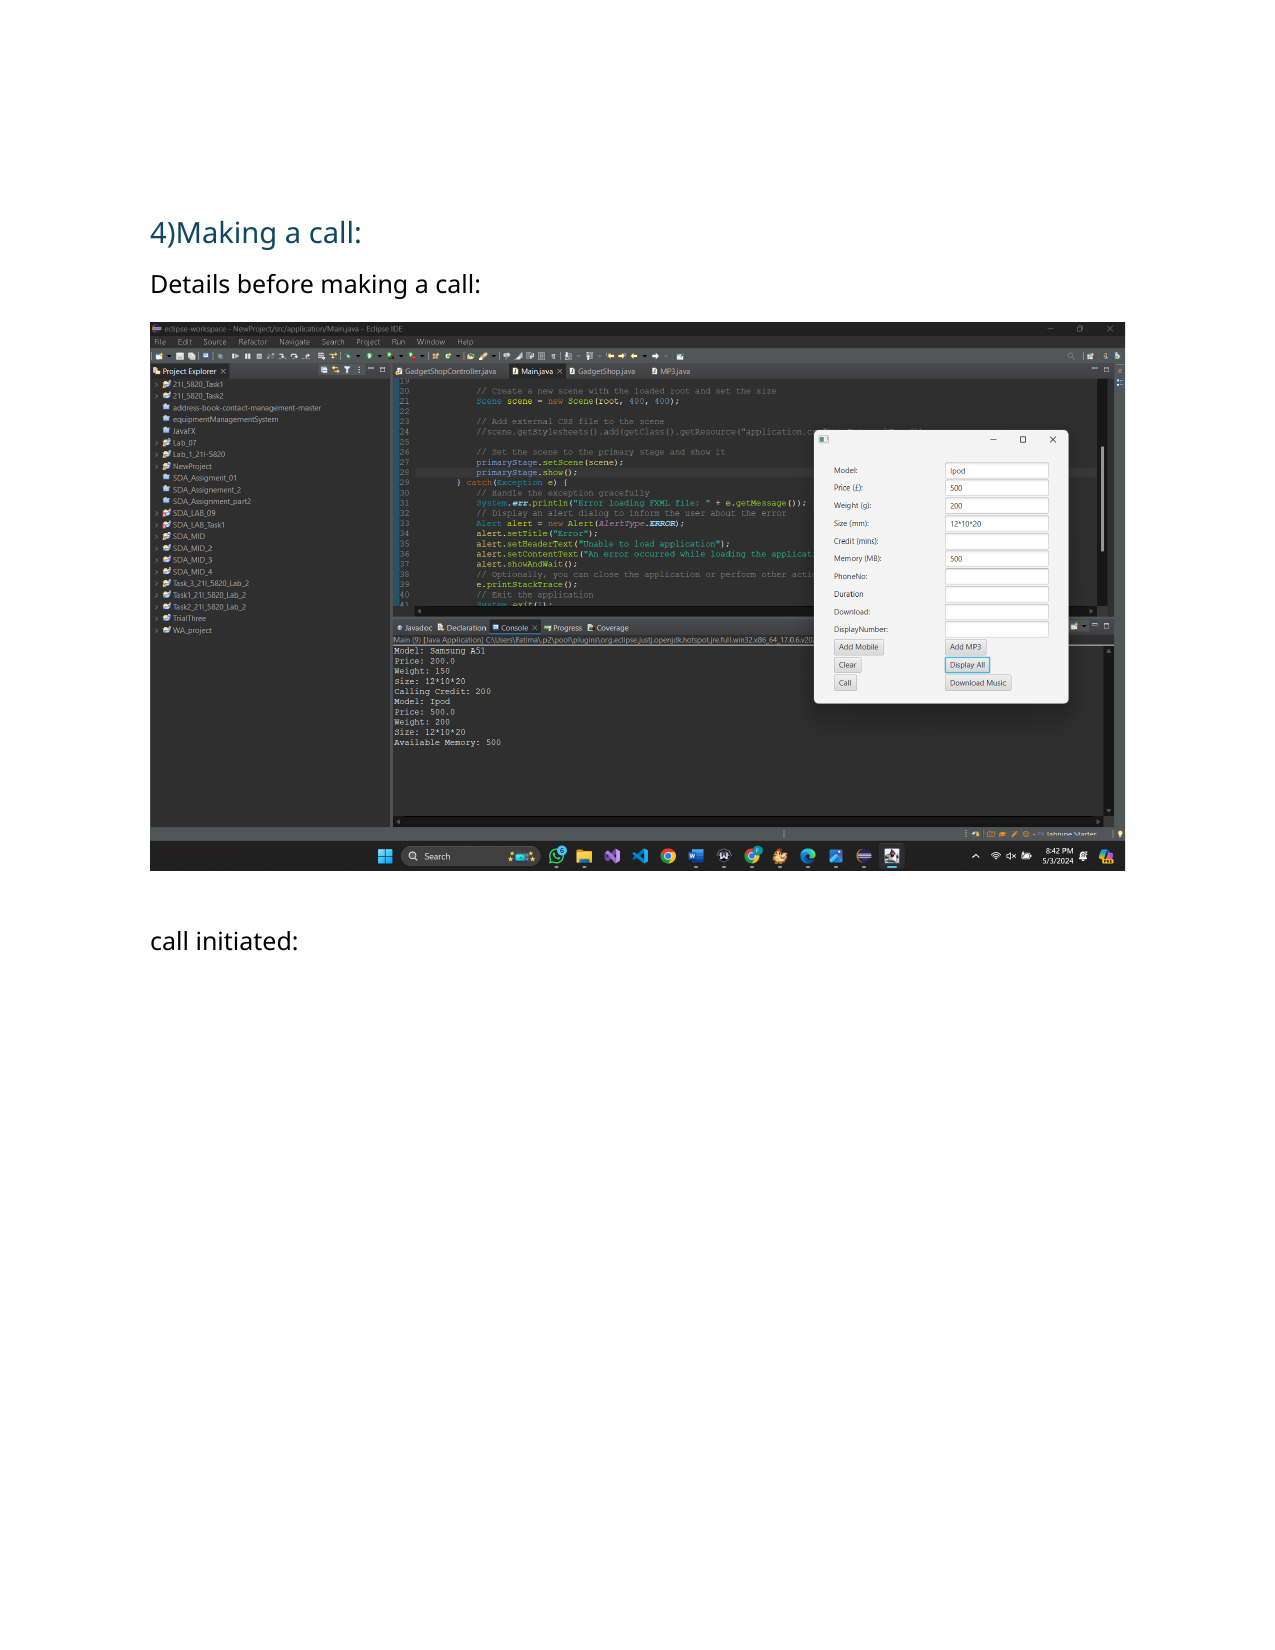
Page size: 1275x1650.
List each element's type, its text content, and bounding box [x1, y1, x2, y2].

picture [150, 322, 1125, 871]
text Details before making a call: [150, 266, 1125, 300]
subtitle 4)Making a call: [150, 212, 1125, 252]
text call initiated: details after call: [150, 885, 1125, 958]
